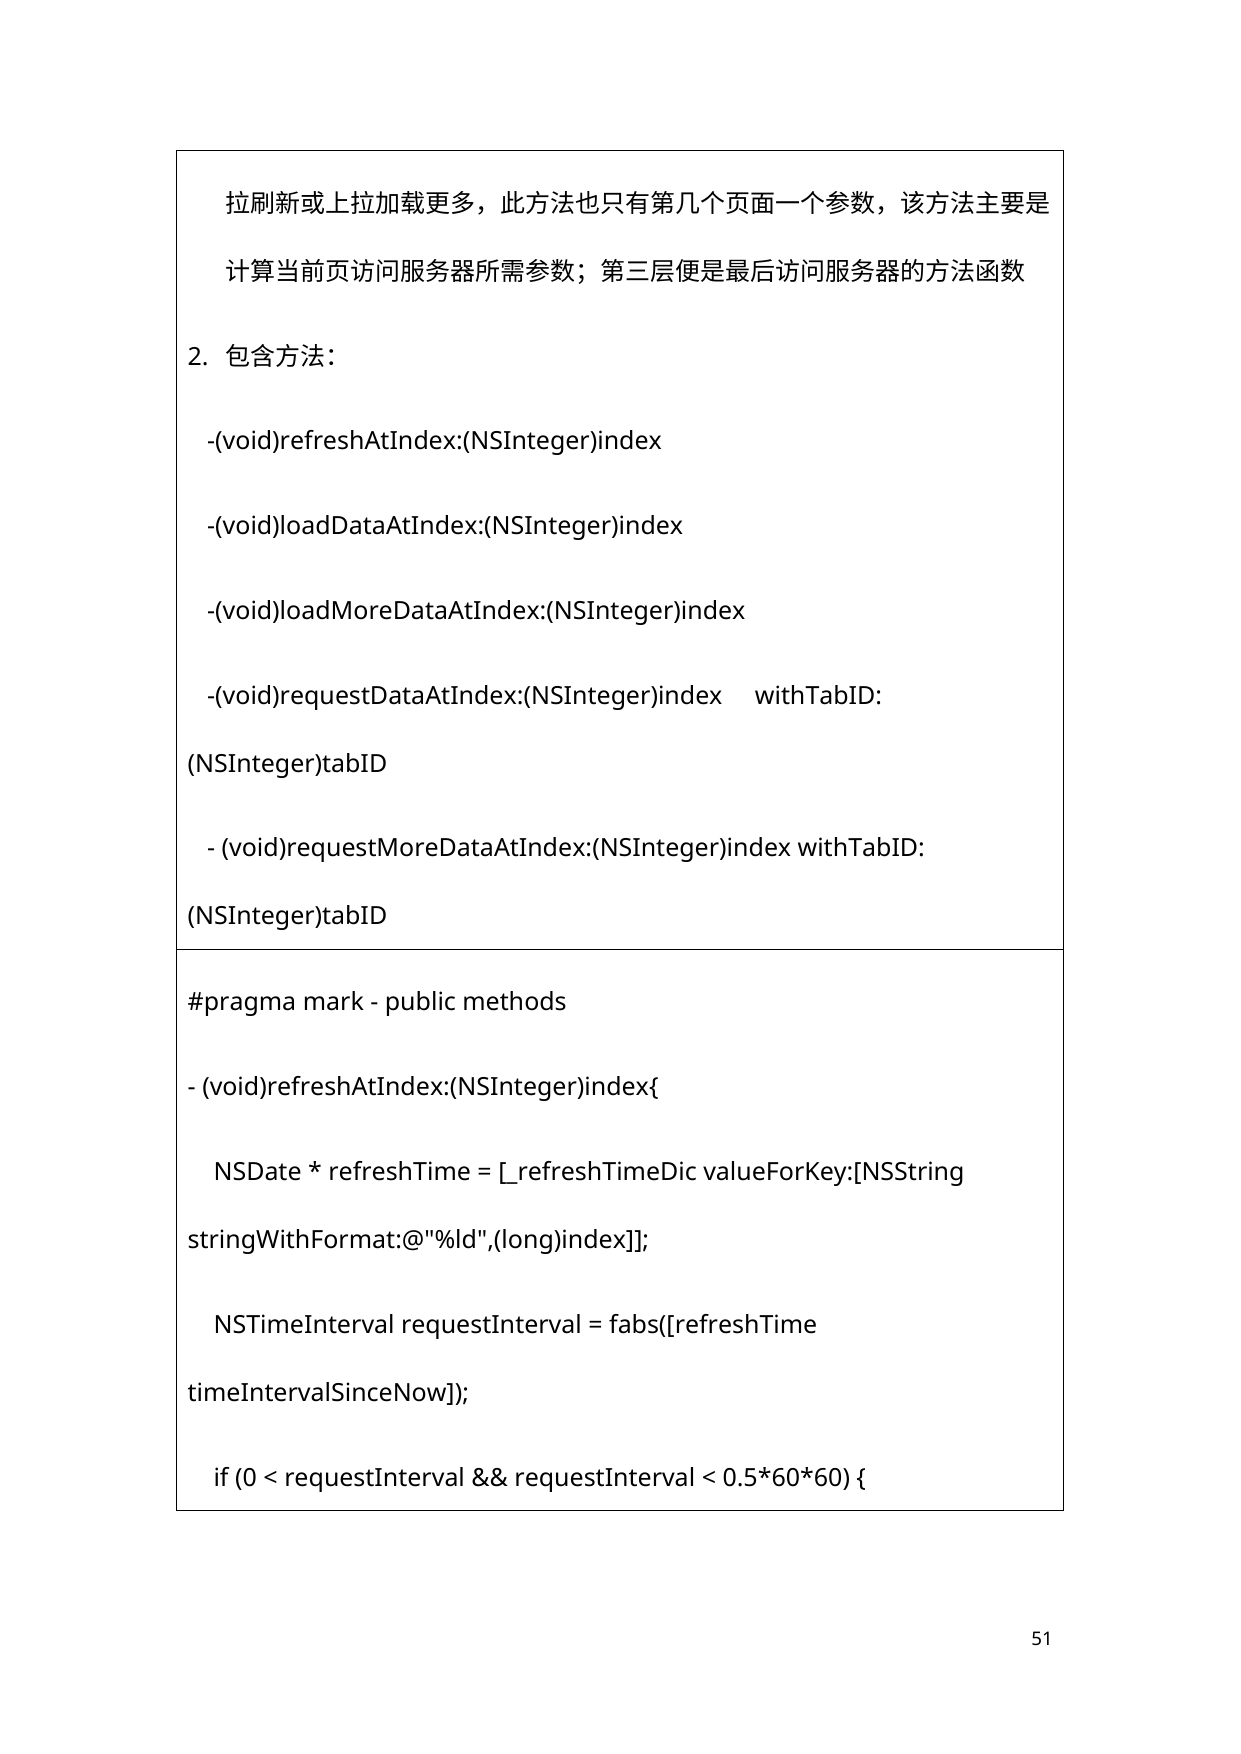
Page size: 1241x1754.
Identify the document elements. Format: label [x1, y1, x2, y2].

table_cell [177, 151, 1063, 949]
table_cell [177, 950, 1063, 1510]
